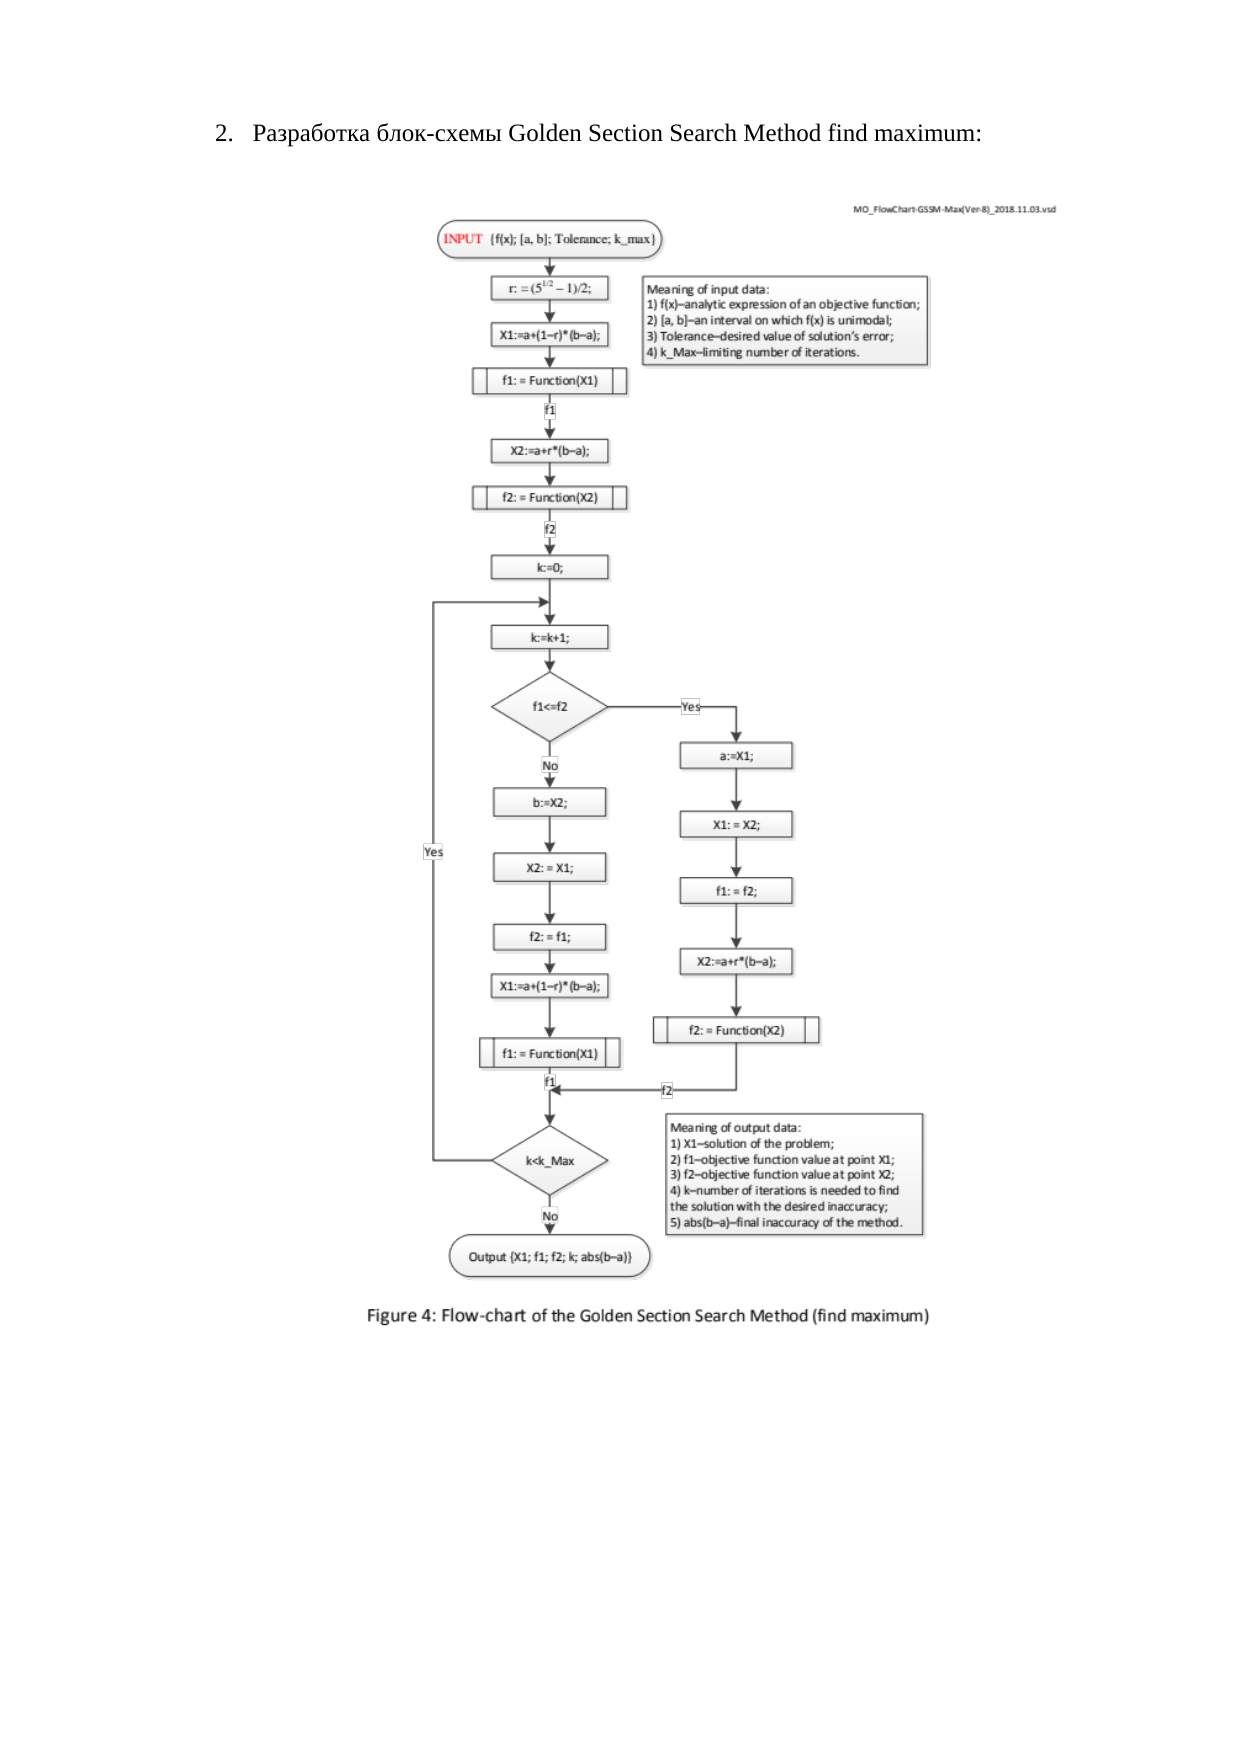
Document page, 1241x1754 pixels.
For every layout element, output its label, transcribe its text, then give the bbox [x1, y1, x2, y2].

list Разработка блок-схемы Golden Section Search Method find maximum: [215, 118, 1152, 147]
